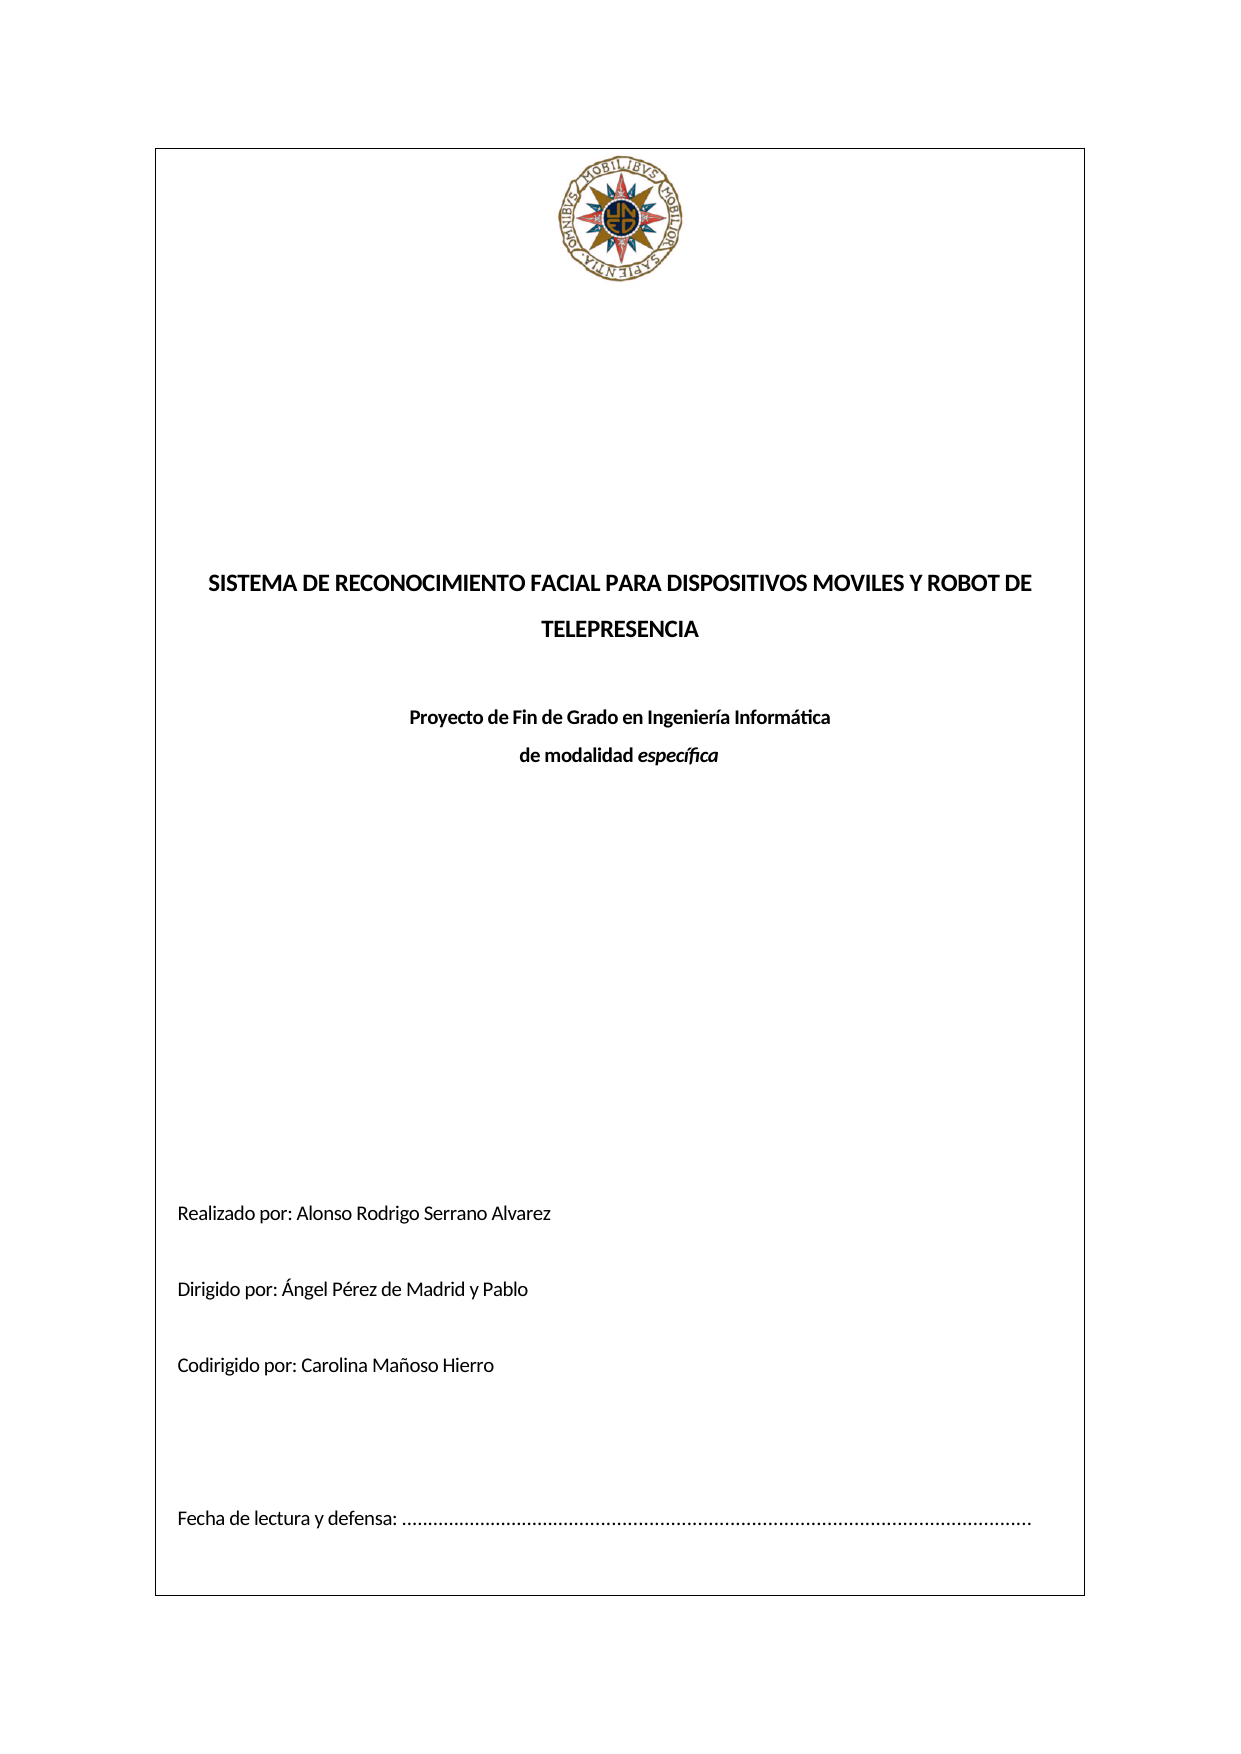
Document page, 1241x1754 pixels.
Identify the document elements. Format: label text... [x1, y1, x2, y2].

text Fecha de lectura y defensa: [156, 1502, 1084, 1595]
picture [552, 150, 688, 286]
text Realizado por: Alonso Rodrigo Serrano Alvarez [156, 1197, 1084, 1225]
text Dirigido por: Ángel Pérez de Madrid y Pablo [156, 1273, 1084, 1302]
text SISTEMA DE RECONOCIMIENTO FACIAL PARA DISPOSITIVOS MOVILES Y ROBOT DE TELEPRESENCIA [156, 564, 1084, 643]
text Codirigido por: Carolina Mañoso Hierro [156, 1349, 1084, 1378]
text Proyecto de Fin de Grado en Ingeniería Informática de modalidad específica [156, 701, 1084, 768]
